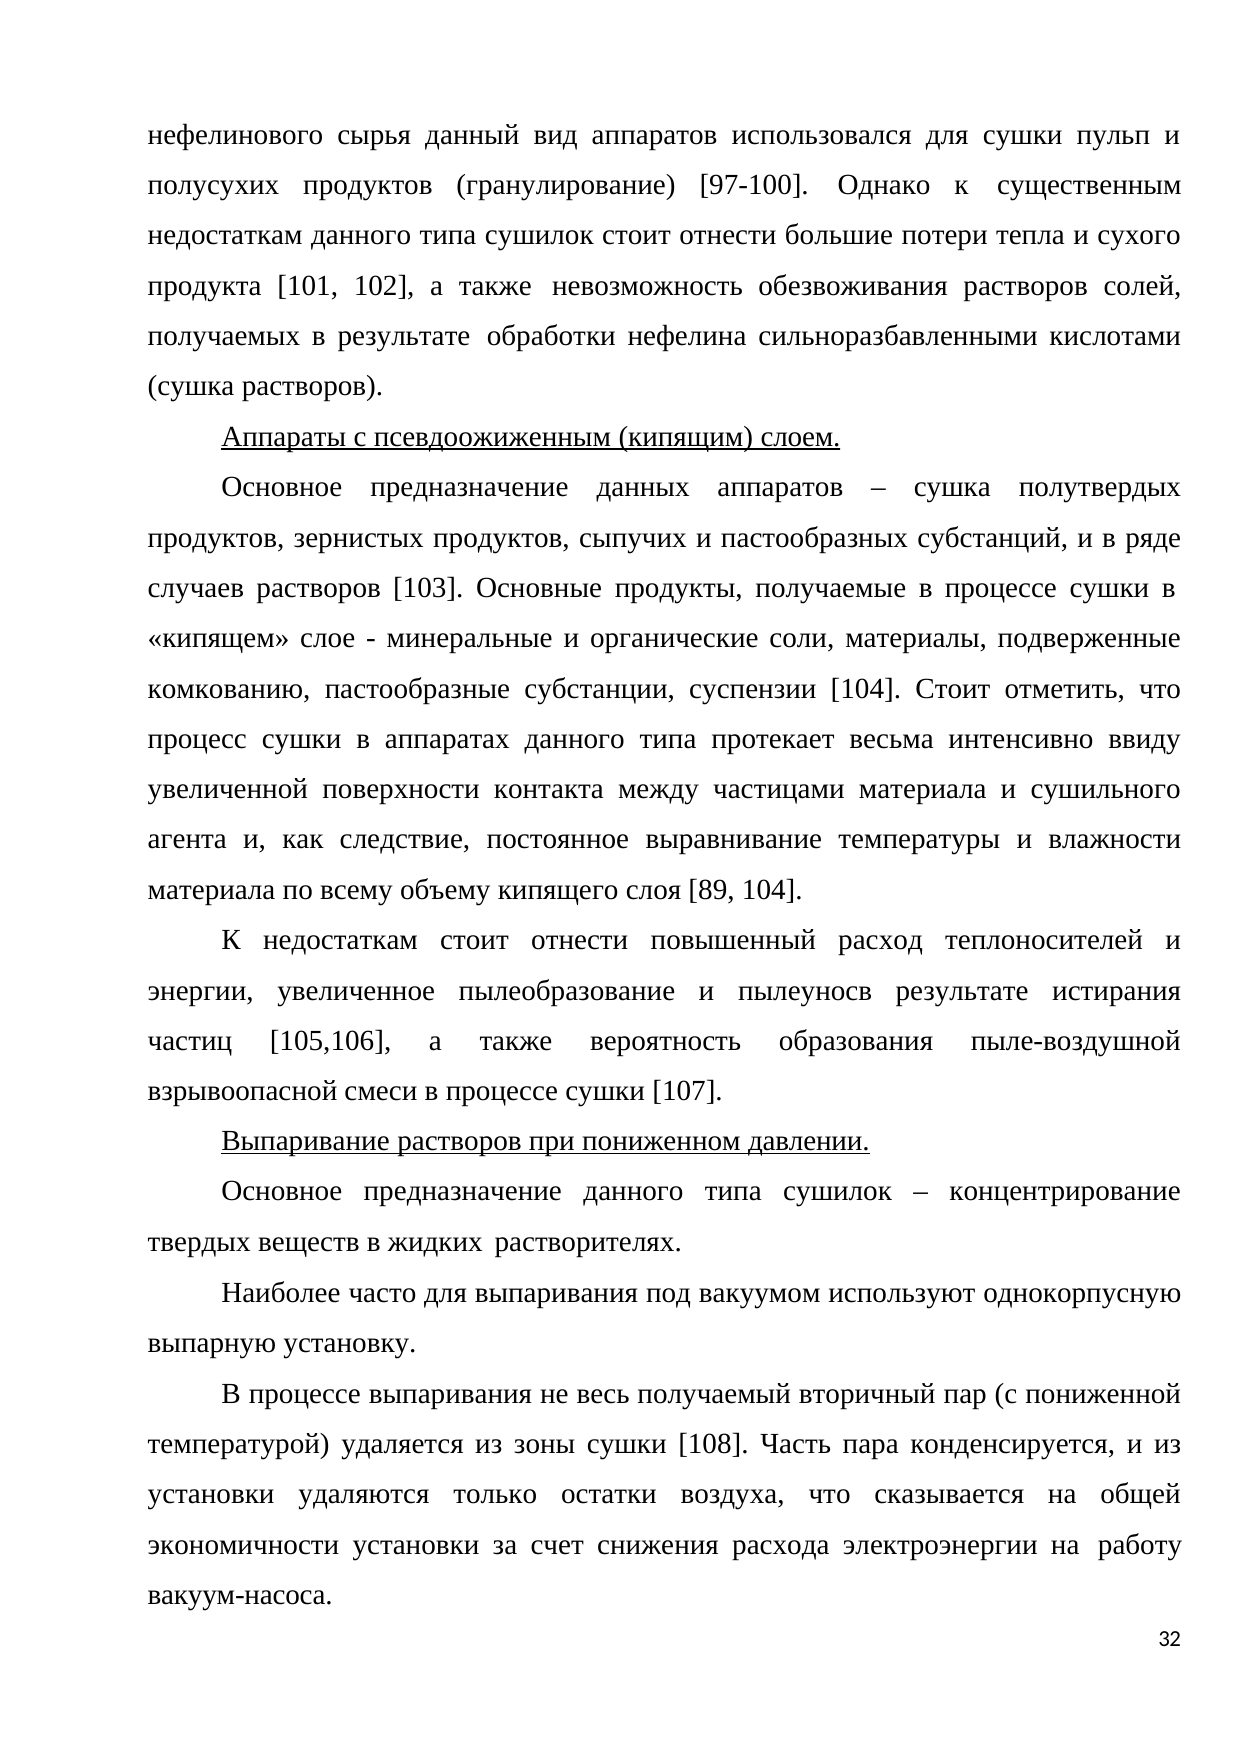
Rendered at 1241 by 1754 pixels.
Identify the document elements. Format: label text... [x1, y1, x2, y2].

text Основное предназначение данных аппаратов – сушка полутвердых продуктов, зернистых продуктов, сыпучих и пастообразных субстанций, и в ряде случаев растворов [103]. Основные продукты, получаемые в процессе сушки в [147, 469, 1182, 604]
text К недостаткам стоит отнести повышенный расход теплоносителей и энергии, увеличенное пылеобразование и пылеуносв результате истирания частиц [105,106], а также вероятность образования пыле-воздушной взрывоопасной смеси в процессе сушки [107]. [147, 922, 1182, 1107]
text «кипящем» слое - минеральные и органические соли, материалы, подверженные комкованию, пастообразные субстанции, суспензии [104]. Стоит отметить, что процесс сушки в аппаратах данного типа протекает весьма интенсивно ввиду увеличенной поверхности контакта между частицами материала и сушильного агента и, как следствие, постоянное выравнивание температуры и влажности материала по всему объему кипящего слоя [89, 104]. [147, 620, 1182, 906]
text Основное предназначение данного типа сушилок – концентрирование твердых веществ в жидких растворителях. [147, 1173, 1181, 1258]
text Выпаривание растворов при пониженном давлении. [221, 1123, 1226, 1157]
text Наиболее часто для выпаривания под вакуумом используют однокорпусную выпарную установку. [147, 1275, 1181, 1359]
text Аппараты с псевдоожиженным (кипящим) слоем. [221, 419, 1226, 452]
text В процессе выпаривания не весь получаемый вторичный пар (с пониженной температурой) удаляется из зоны сушки [108]. Часть пара конденсируется, и из установки удаляются только остатки воздуха, что сказывается на общей экономичности установки за счет снижения расхода электроэнергии на работу вакуум-насоса. [147, 1376, 1182, 1611]
text нефелинового сырья данный вид аппаратов использовался для сушки пульп и полусухих продуктов (гранулирование) [97-100]. Однако к существенным недостаткам данного типа сушилок стоит отнести большие потери тепла и сухого продукта [101, 102], а также невозможность обезвоживания растворов солей, получаемых в результате обработки нефелина сильноразбавленными кислотами (сушка растворов). [147, 117, 1182, 402]
